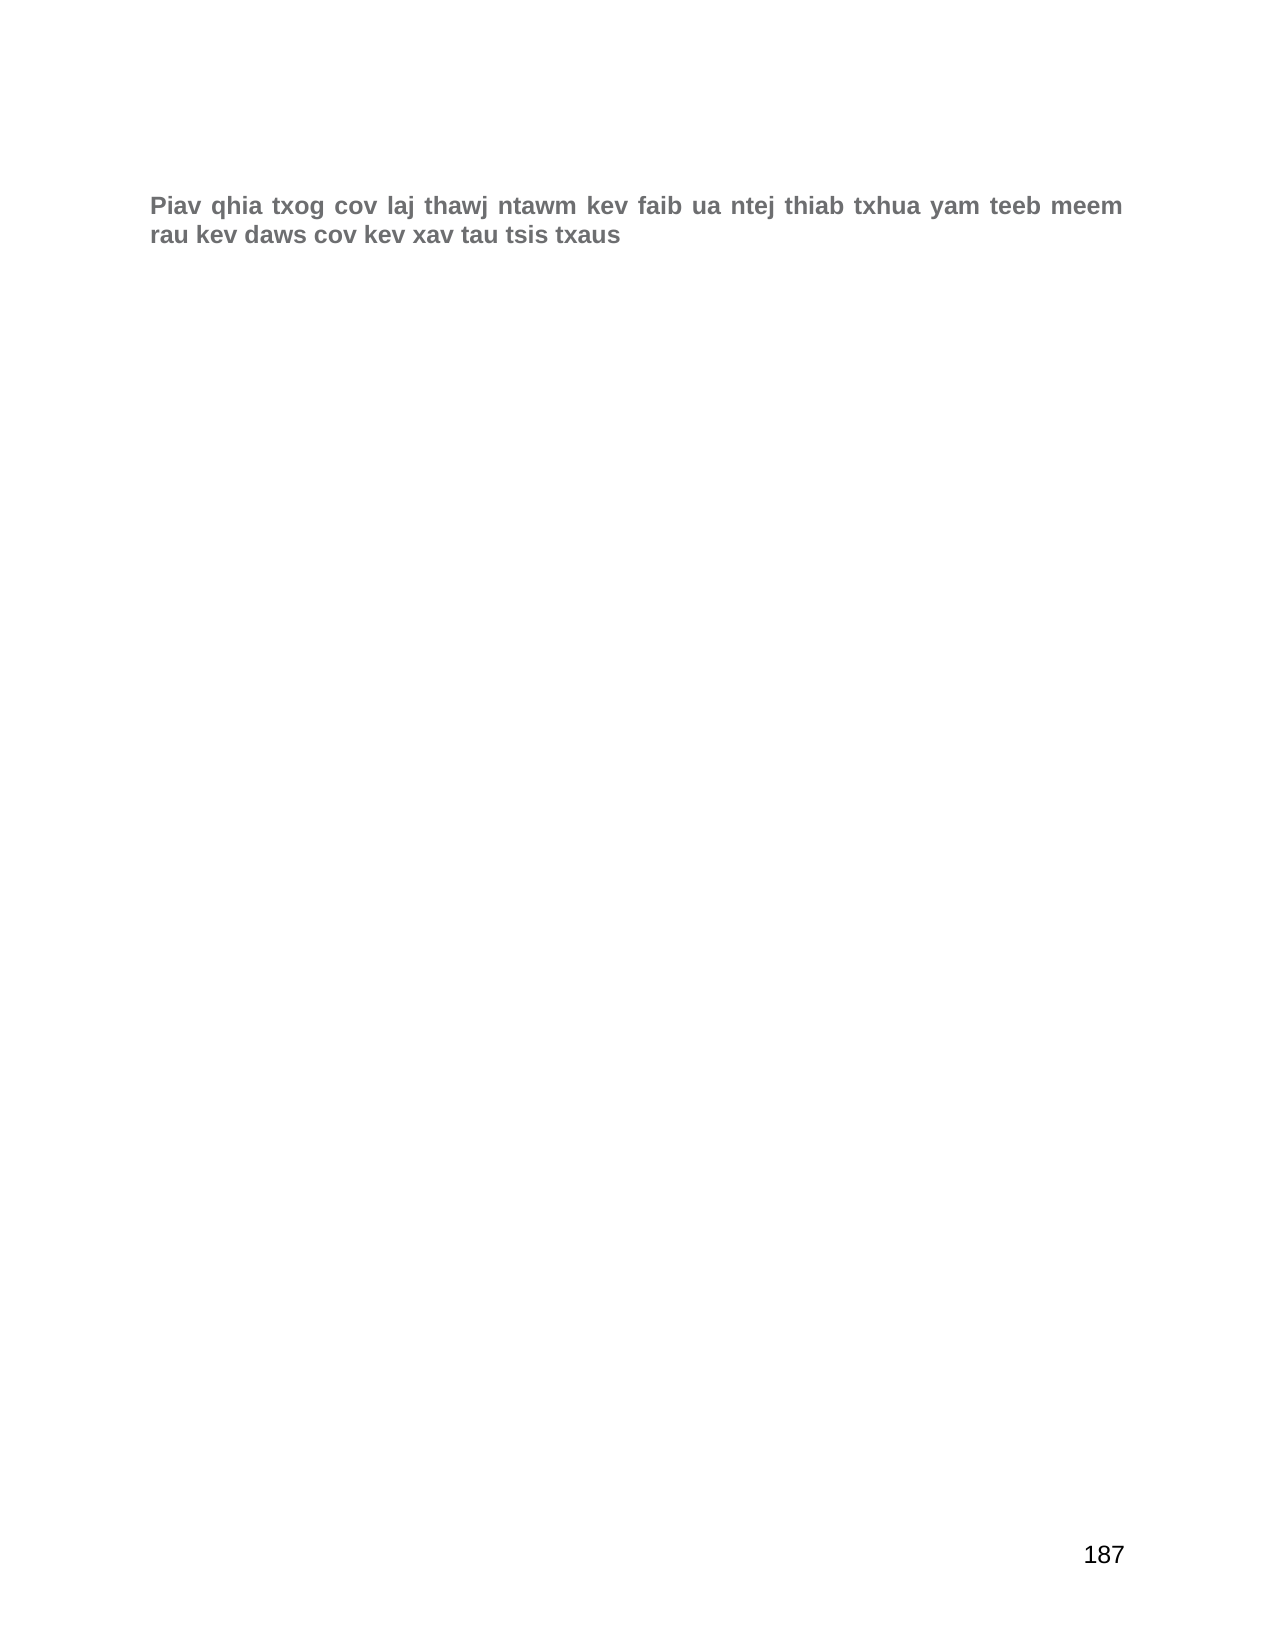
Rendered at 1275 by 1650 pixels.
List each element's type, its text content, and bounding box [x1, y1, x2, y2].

text Piav qhia txog cov laj thawj ntawm kev faib ua ntej thiab txhua yam teeb meem rau kev daws cov kev xav tau tsis txaus [150, 191, 1125, 249]
